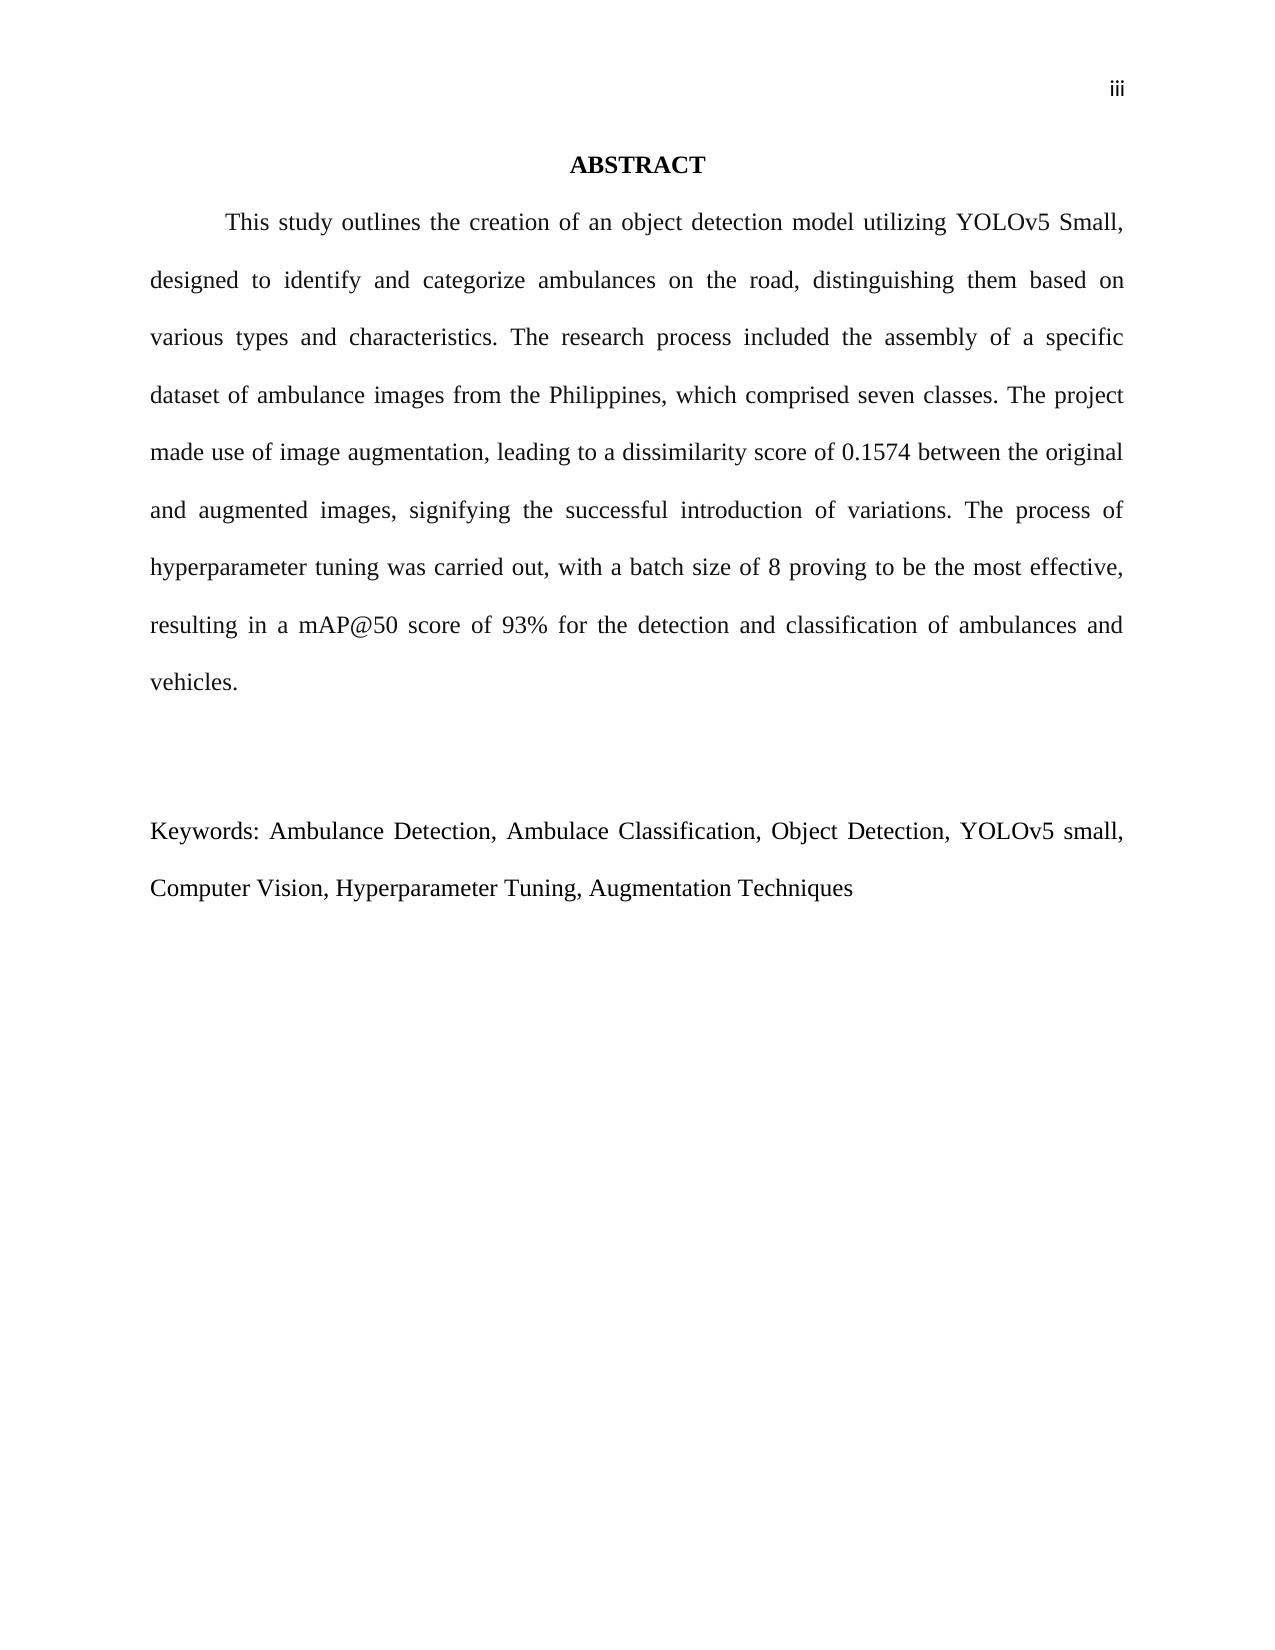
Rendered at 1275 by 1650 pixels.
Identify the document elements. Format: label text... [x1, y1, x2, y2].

text Keywords: Ambulance Detection, Ambulace Classification, Object Detection, YOLOv5 small, Computer Vision, Hyperparameter Tuning, Augmentation Techniques [150, 816, 1125, 902]
text This study outlines the creation of an object detection model utilizing YOLOv5 Small, designed to identify and categorize ambulances on the road, distinguishing them based on various types and characteristics. The research process included the assembly of a specific dataset of ambulance images from the Philippines, which comprised seven classes. The project made use of image augmentation, leading to a dissimilarity score of 0.1574 between the original and augmented images, signifying the successful introduction of variations. The process of hyperparameter tuning was carried out, with a batch size of 8 proving to be the most effective, resulting in a mAP@50 score of 93% for the detection and classification of ambulances and vehicles. [150, 207, 1125, 696]
text ABSTRACT [150, 150, 1125, 179]
